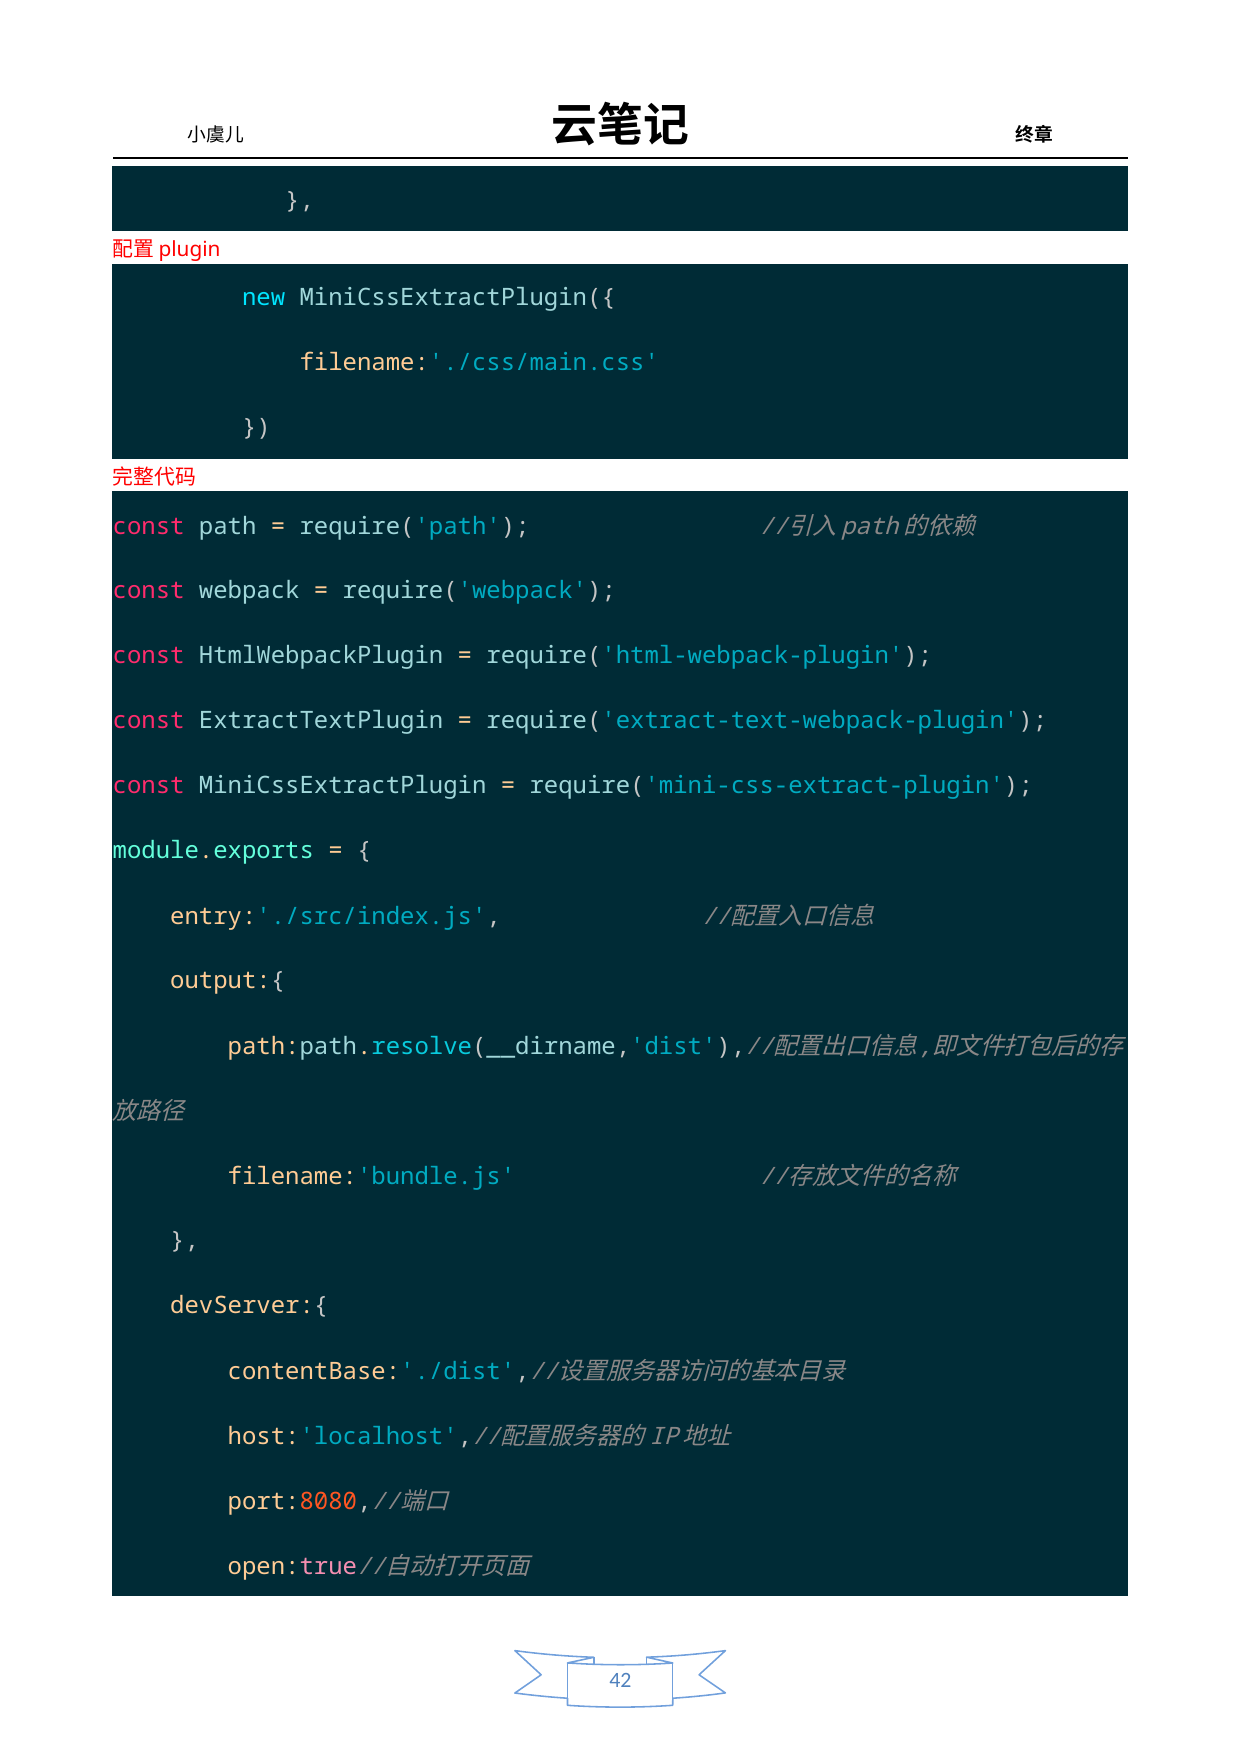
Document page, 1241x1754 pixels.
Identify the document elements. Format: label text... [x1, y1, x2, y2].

text filename:'./css/main.css' [112, 329, 1128, 394]
text path:path.resolve(__dirname,'dist'),//配置出口信息,即文件打包后的存放路径 [112, 1011, 1128, 1141]
text const HtmlWebpackPlugin = require('html-webpack-plugin'); [112, 621, 1128, 686]
text const MiniCssExtractPlugin = require('mini-css-extract-plugin'); [112, 751, 1128, 816]
text port:8080,//端口 [112, 1466, 1128, 1531]
text }, [112, 166, 1128, 231]
text }) [112, 394, 1128, 459]
text open:true//自动打开页面 [112, 1531, 1128, 1596]
text }, [112, 1206, 1128, 1271]
text new MiniCssExtractPlugin({ [112, 264, 1128, 329]
text const ExtractTextPlugin = require('extract-text-webpack-plugin'); [112, 686, 1128, 751]
text 完整代码 [112, 459, 1128, 491]
text filename:'bundle.js' //存放文件的名称 [112, 1141, 1128, 1206]
text entry:'./src/index.js', //配置入口信息 [112, 881, 1128, 946]
text module.exports = { [112, 816, 1128, 881]
text output:{ [112, 946, 1128, 1011]
text const webpack = require('webpack'); [112, 556, 1128, 621]
text host:'localhost',//配置服务器的IP地址 [112, 1401, 1128, 1466]
text const path = require('path'); //引入path的依赖 [112, 491, 1128, 556]
text contentBase:'./dist',//设置服务器访问的基本目录 [112, 1336, 1128, 1401]
text devServer:{ [112, 1271, 1128, 1336]
text 配置plugin [112, 231, 1128, 264]
